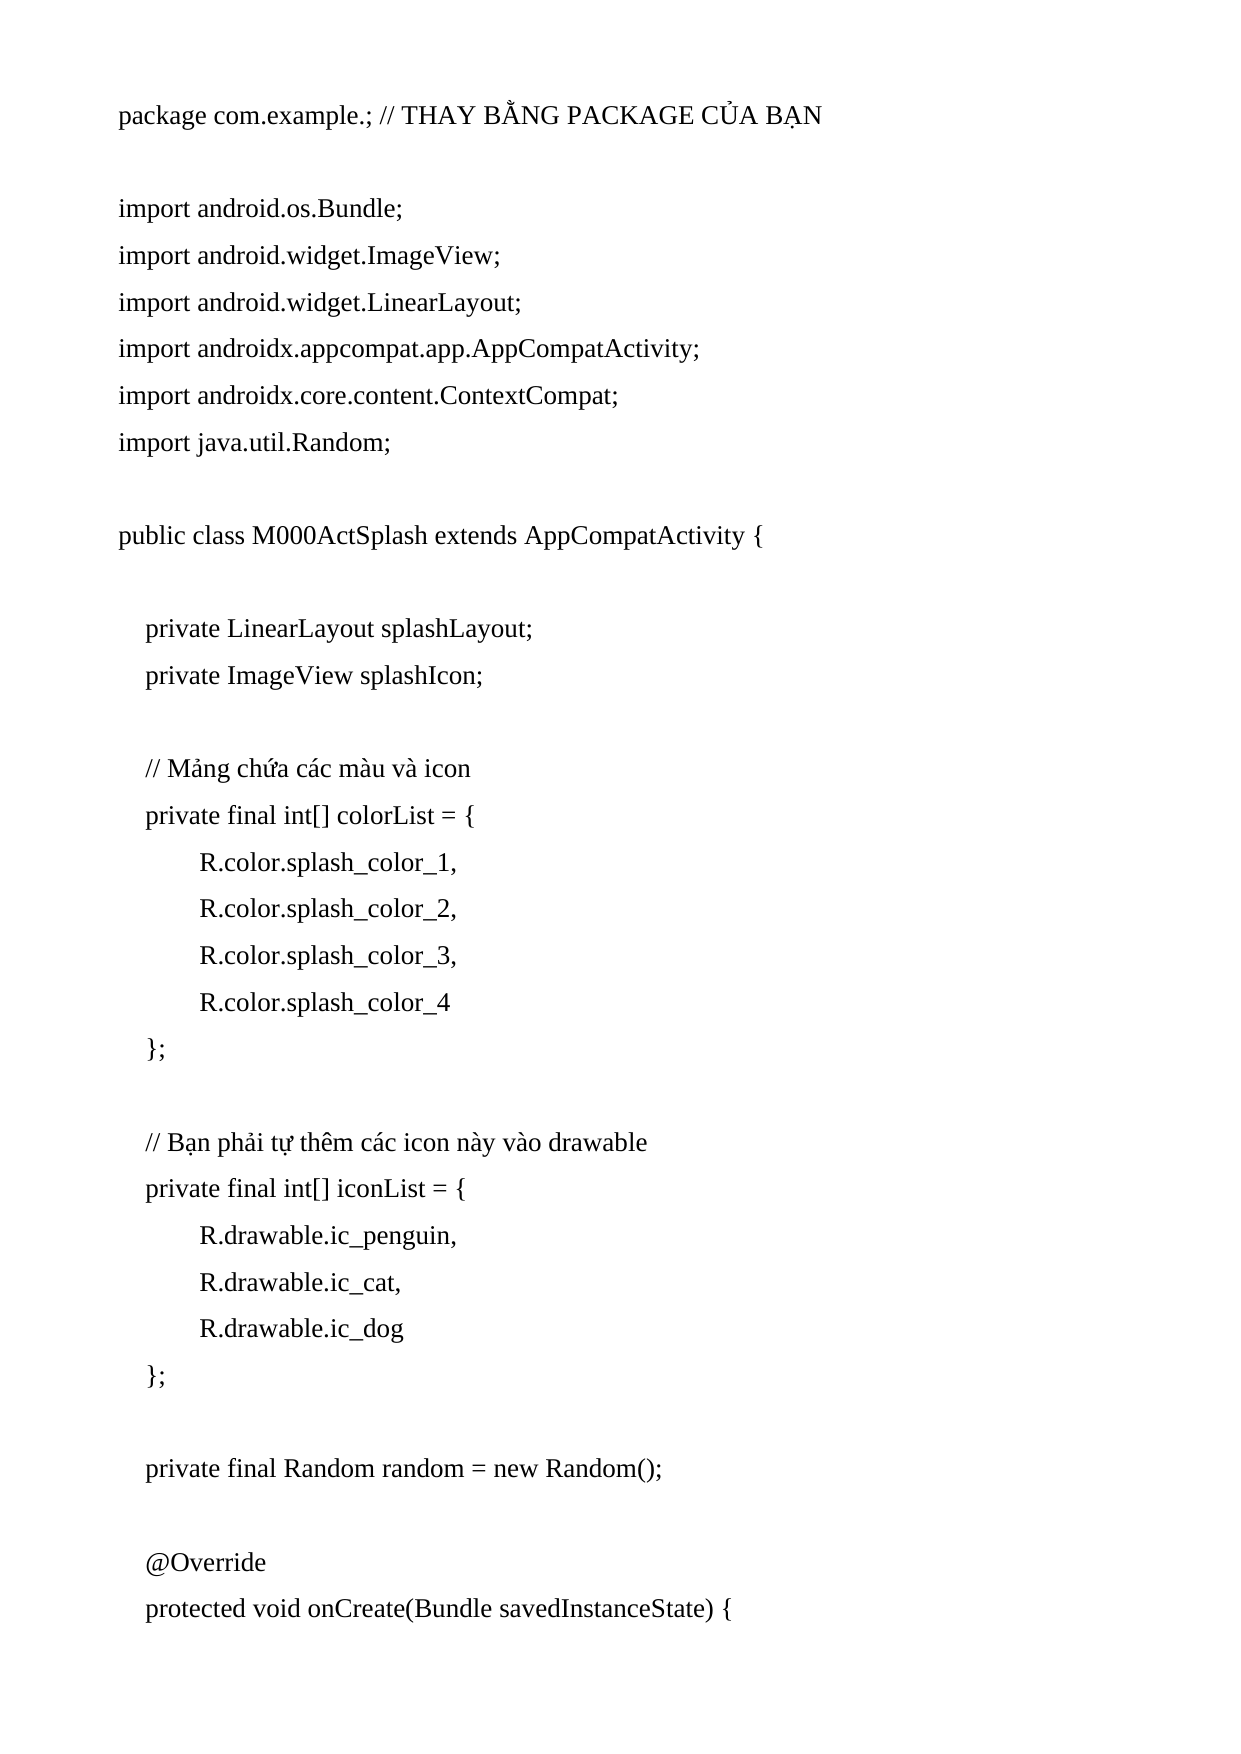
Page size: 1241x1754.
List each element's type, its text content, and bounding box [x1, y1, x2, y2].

text public class M000ActSplash extends AppCompatActivity { [118, 519, 1152, 550]
text @Override [118, 1546, 1152, 1577]
text private LinearLayout splashLayout; [118, 612, 1152, 643]
text import android.widget.ImageView; [118, 239, 1152, 270]
text // Bạn phải tự thêm các icon này vào drawable [118, 1126, 1152, 1157]
text private ImageView splashIcon; [118, 659, 1152, 690]
text import android.os.Bundle; [118, 192, 1152, 223]
text import androidx.core.content.ContextCompat; [118, 379, 1152, 410]
text }; [118, 1032, 1152, 1063]
text // Mảng chứa các màu và icon [118, 752, 1152, 783]
text import java.util.Random; [118, 426, 1152, 457]
text protected void onCreate(Bundle savedInstanceState) { [118, 1592, 1152, 1623]
text R.color.splash_color_1, [118, 846, 1152, 877]
text private final int[] iconList = { [118, 1172, 1152, 1203]
text R.color.splash_color_2, [118, 892, 1152, 923]
text }; [118, 1359, 1152, 1390]
text R.drawable.ic_dog [118, 1312, 1152, 1343]
text import android.widget.LinearLayout; [118, 286, 1152, 317]
text R.drawable.ic_cat, [118, 1266, 1152, 1297]
text private final Random random = new Random(); [118, 1452, 1152, 1483]
text package com.example.; // THAY BẰNG PACKAGE CỦA BẠN [118, 99, 1152, 130]
text R.color.splash_color_4 [118, 986, 1152, 1017]
text R.drawable.ic_penguin, [118, 1219, 1152, 1250]
text R.color.splash_color_3, [118, 939, 1152, 970]
text import androidx.appcompat.app.AppCompatActivity; [118, 332, 1152, 363]
text private final int[] colorList = { [118, 799, 1152, 830]
